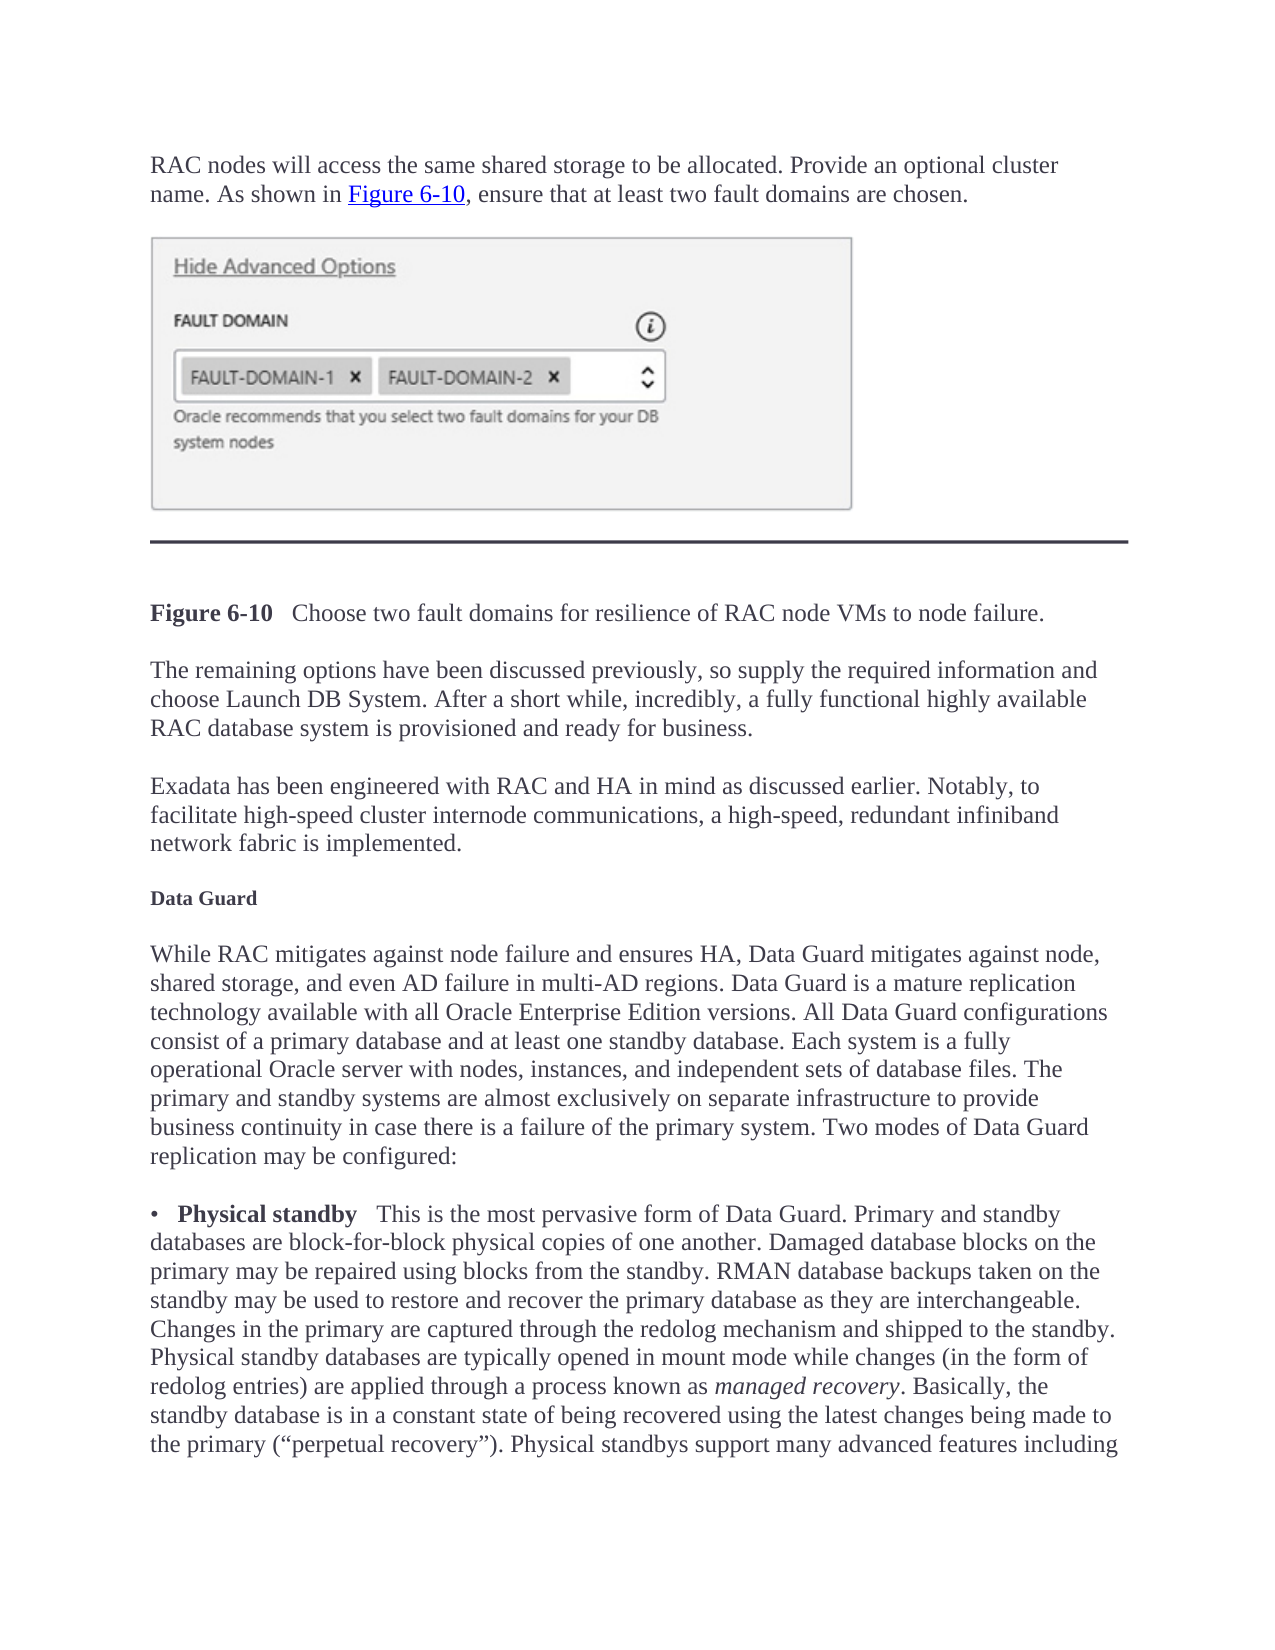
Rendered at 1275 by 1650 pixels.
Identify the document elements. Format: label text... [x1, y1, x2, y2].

text Data Guard [150, 886, 1125, 910]
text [150, 1199, 1125, 1457]
picture [150, 236, 854, 512]
text While RAC mitigates against node failure and ensures HA, Data Guard mitigates against node, shared storage, and even AD failure in multi-AD regions. Data Guard is a mature replication technology available with all Oracle Enterprise Edition versions. All Data Guard configurations consist of a primary database and at least one standby database. Each system is a fully operational Oracle server with nodes, instances, and independent sets of database files. The primary and standby systems are almost exclusively on separate infrastructure to provide business continuity in case there is a failure of the primary system. Two modes of Data Guard replication may be configured: [150, 939, 1125, 1169]
text Exadata has been engineered with RAC and HA in mind as discussed earlier. Notably, to facilitate high-speed cluster internode communications, a high-speed, redundant infiniband network fabric is implemented. [150, 771, 1125, 857]
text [150, 150, 1125, 207]
text The remaining options have been discussed previously, so supply the required information and choose Launch DB System. After a short while, incredibly, a fully functional highly available RAC database system is provisioned and ready for business. [150, 656, 1125, 742]
text Figure 6-10 Choose two fault domains for resilience of RAC node VMs to node failure. [150, 598, 1125, 626]
